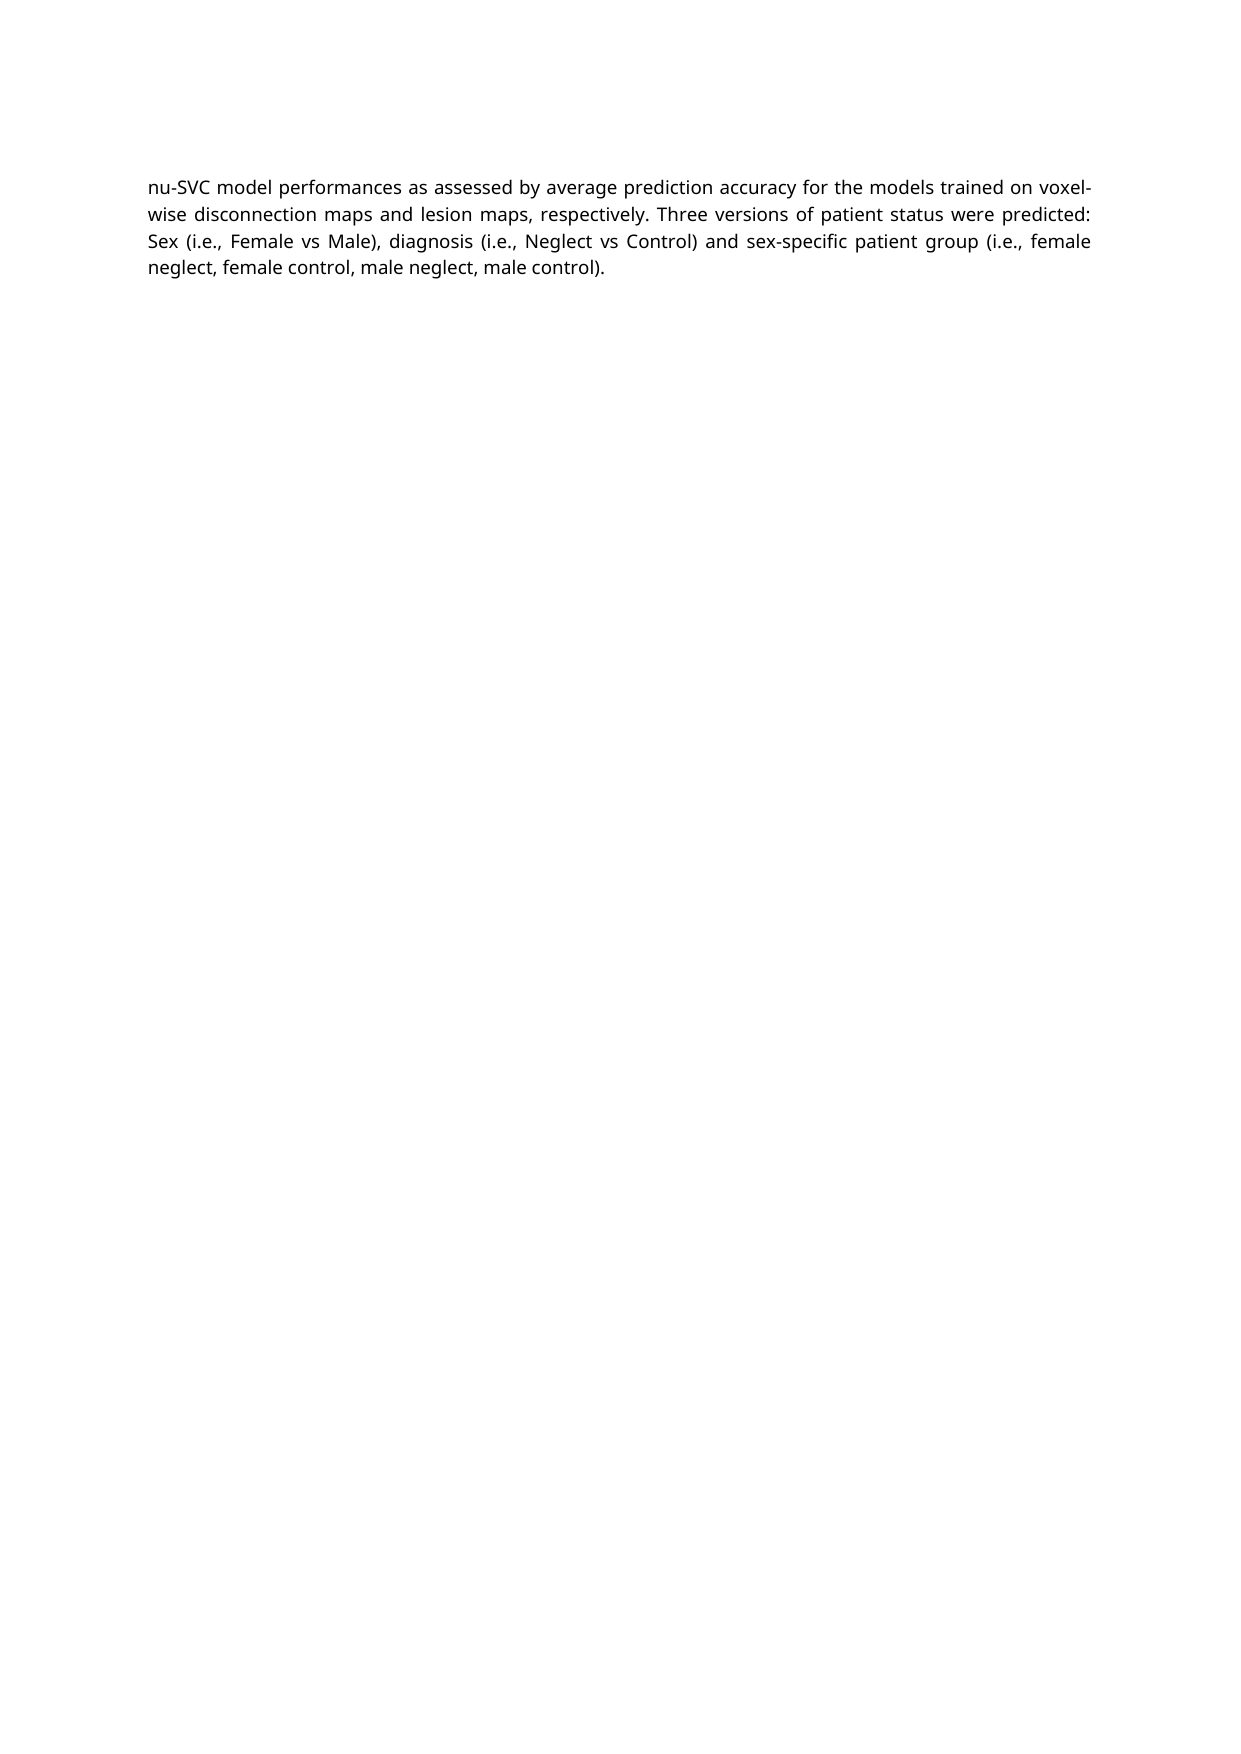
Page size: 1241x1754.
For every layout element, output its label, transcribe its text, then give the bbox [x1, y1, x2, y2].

text nu-SVC model performances as assessed by average prediction accuracy for the models trained on voxel-wise disconnection maps and lesion maps, respectively. Three versions of patient status were predicted: Sex (i.e., Female vs Male), diagnosis (i.e., Neglect vs Control) and sex-specific patient group (i.e., female neglect, female control, male neglect, male control). [148, 148, 1093, 280]
